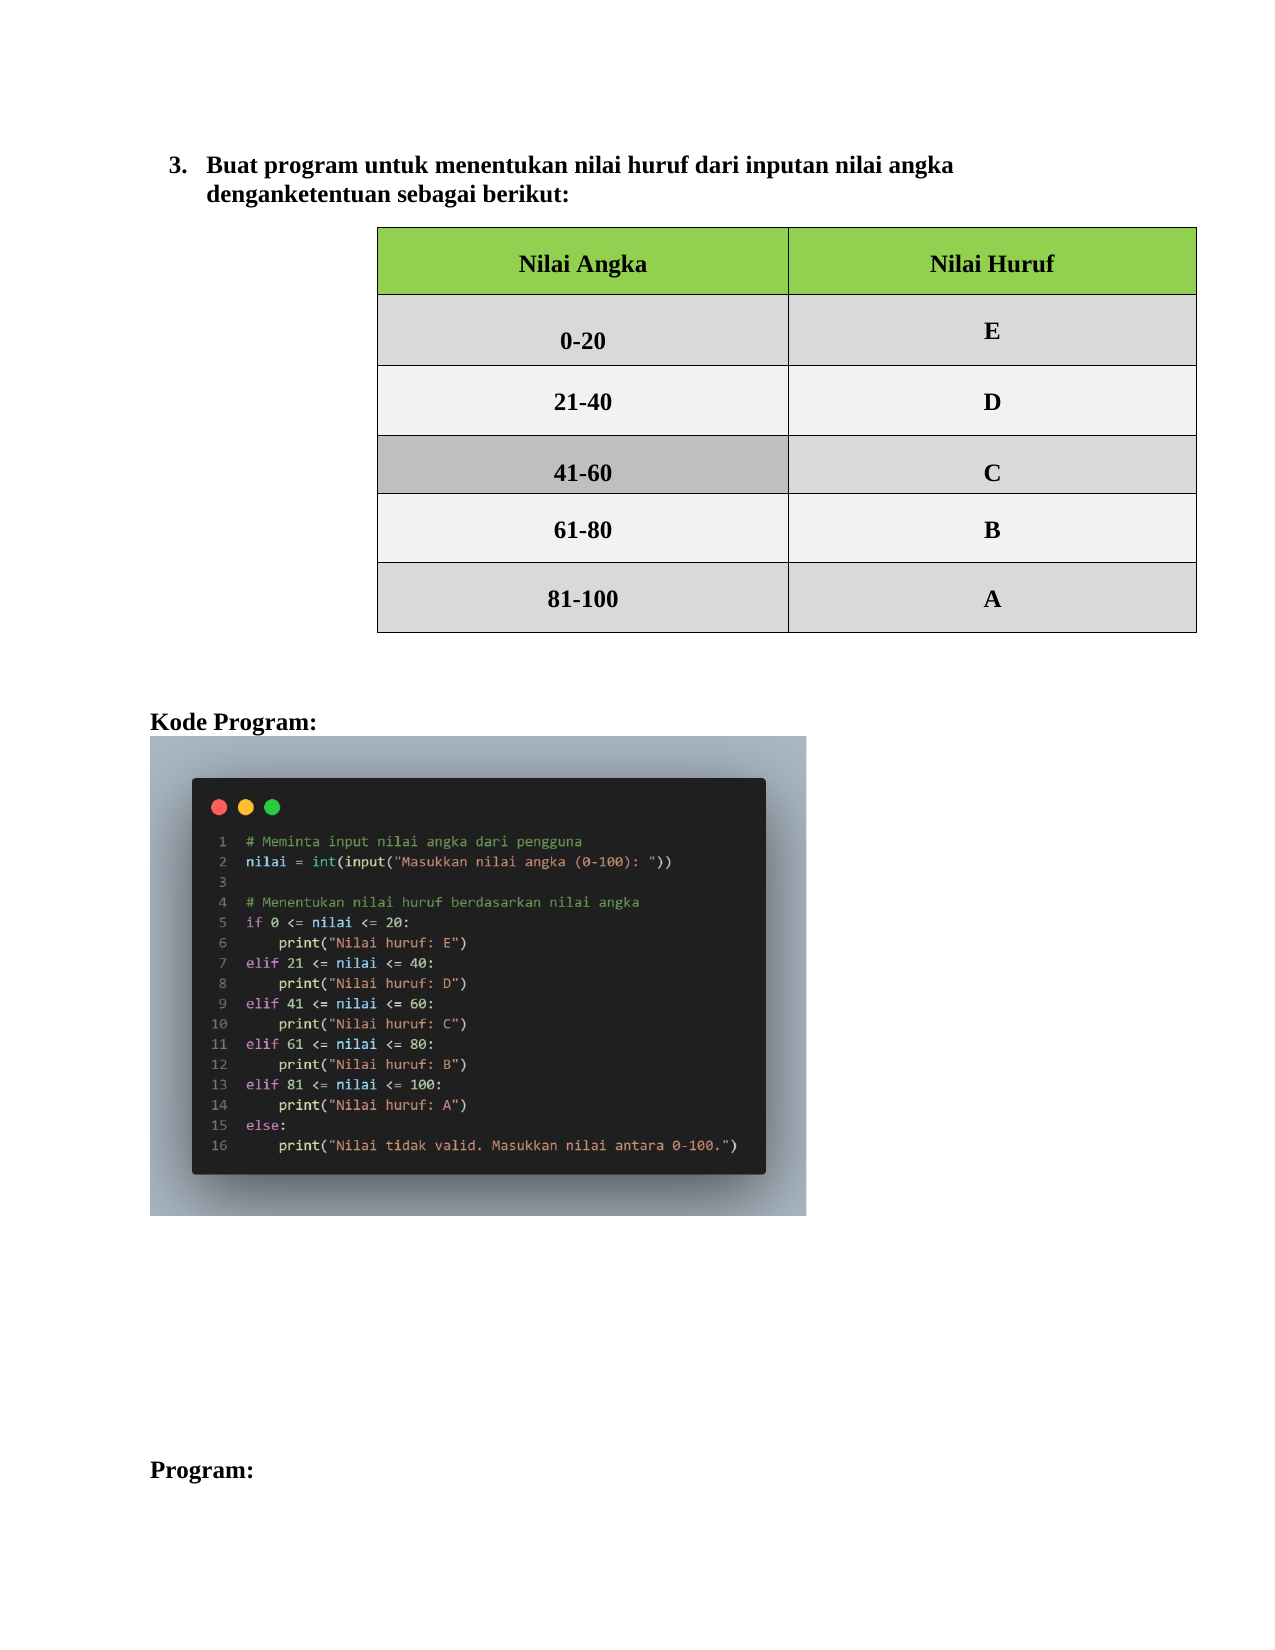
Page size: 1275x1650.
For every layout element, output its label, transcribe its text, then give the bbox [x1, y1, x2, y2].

picture [150, 736, 807, 1216]
table_header Nilai Angka [378, 228, 788, 294]
table_cell 81-100 [378, 563, 788, 632]
table_cell 21-40 [378, 366, 788, 435]
table_header Nilai Huruf [789, 228, 1196, 294]
table_cell C [789, 436, 1196, 493]
text Kode Program: [150, 707, 1125, 736]
table_cell D [789, 366, 1196, 435]
table_cell E [789, 295, 1196, 365]
text Program: [150, 1455, 1125, 1484]
table_cell B [789, 494, 1196, 562]
table_cell 61-80 [378, 494, 788, 562]
table_cell 41-60 [378, 436, 788, 493]
table_cell A [789, 563, 1196, 632]
list Buat program untuk menentukan nilai huruf dari inputan nilai angka denganketentuan sebagai berikut: [169, 150, 1125, 207]
table_cell 0-20 [378, 295, 788, 365]
